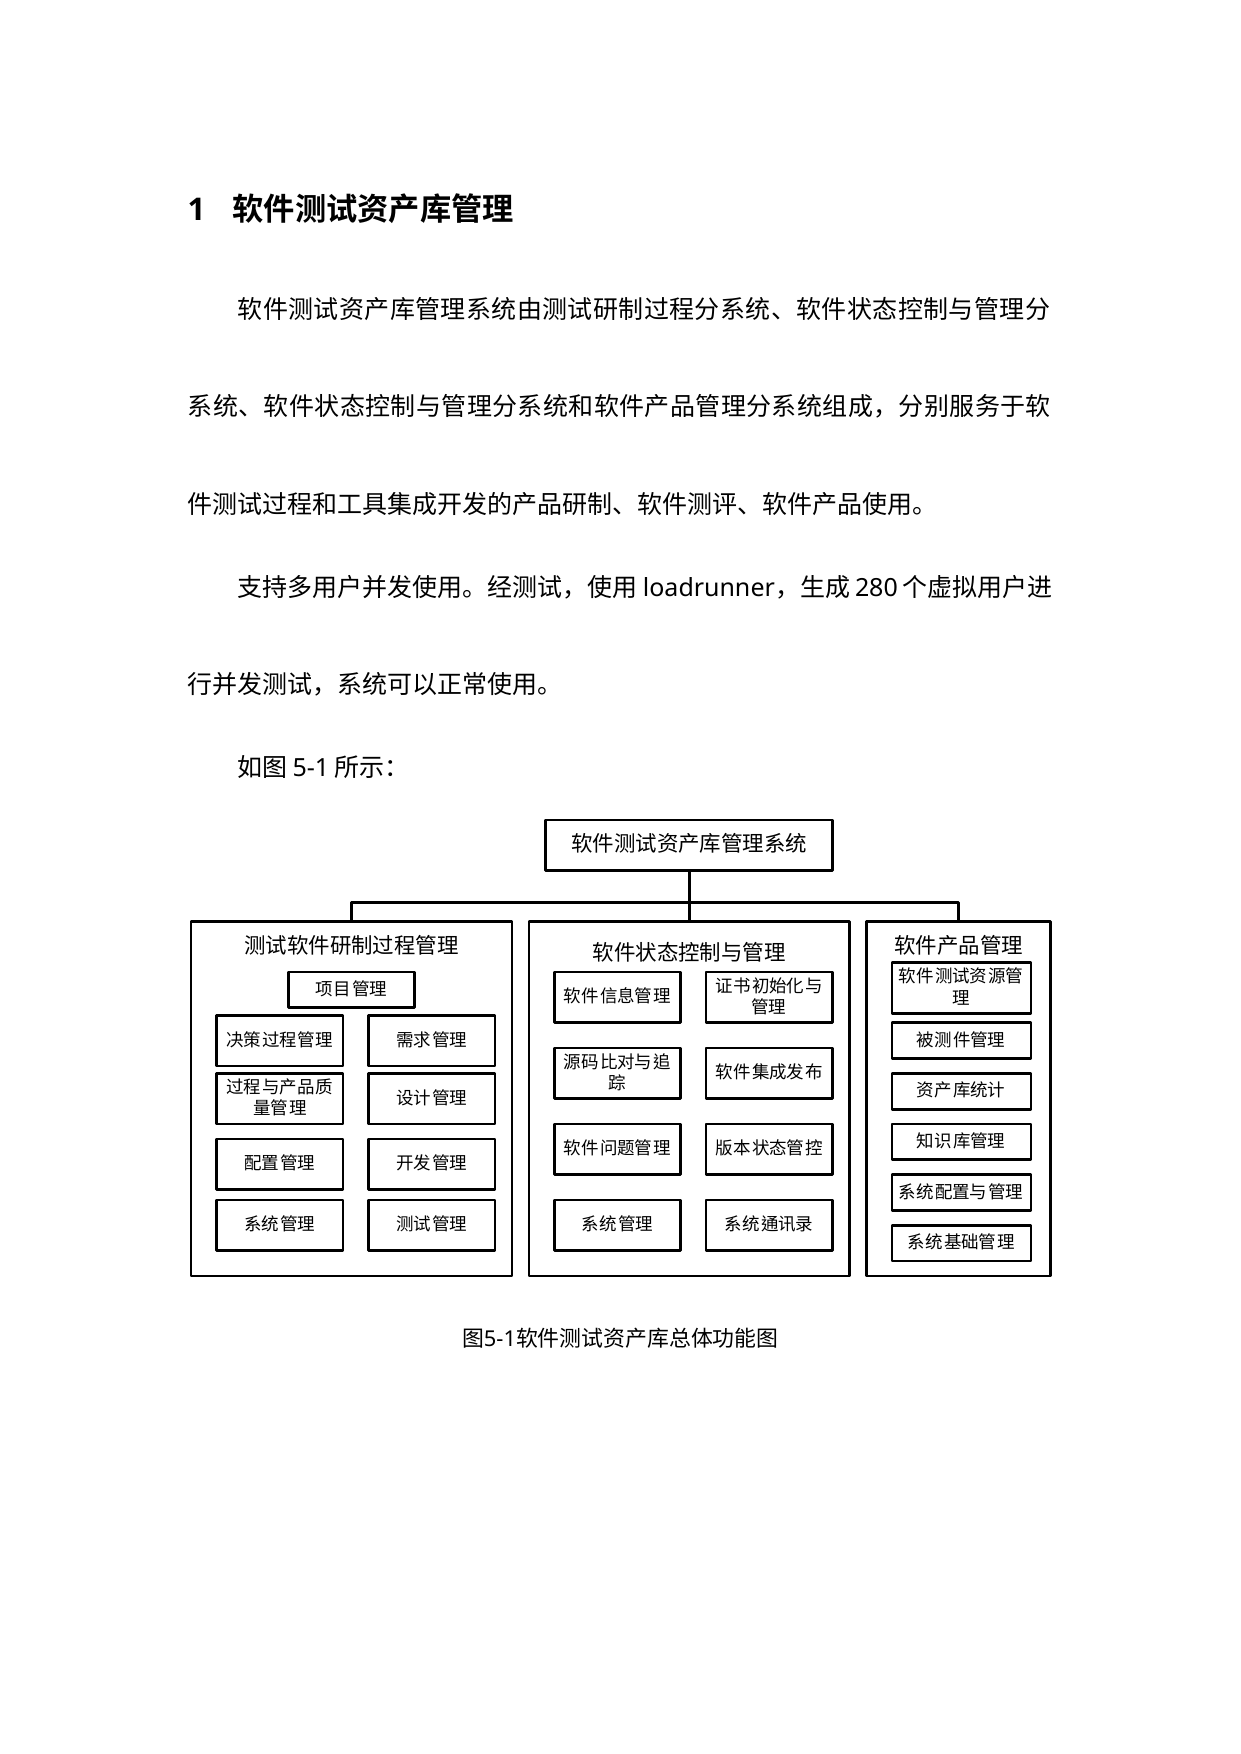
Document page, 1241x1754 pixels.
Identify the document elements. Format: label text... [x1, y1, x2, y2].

text 如图5-1所示： [187, 733, 1053, 798]
subtitle 软件测试资产库管理 [187, 174, 1053, 239]
text 软件测试资产库管理系统由测试研制过程分系统、软件状态控制与管理分系统、软件状态控制与管理分系统和软件产品管理分系统组成，分别服务于软件测试过程和工具集成开发的产品研制、软件测评、软件产品使用。 [187, 275, 1053, 535]
text 图5-1软件测试资产库总体功能图 [187, 1321, 1053, 1353]
text 支持多用户并发使用。经测试，使用loadrunner，生成280个虚拟用户进行并发测试，系统可以正常使用。 [187, 553, 1053, 715]
